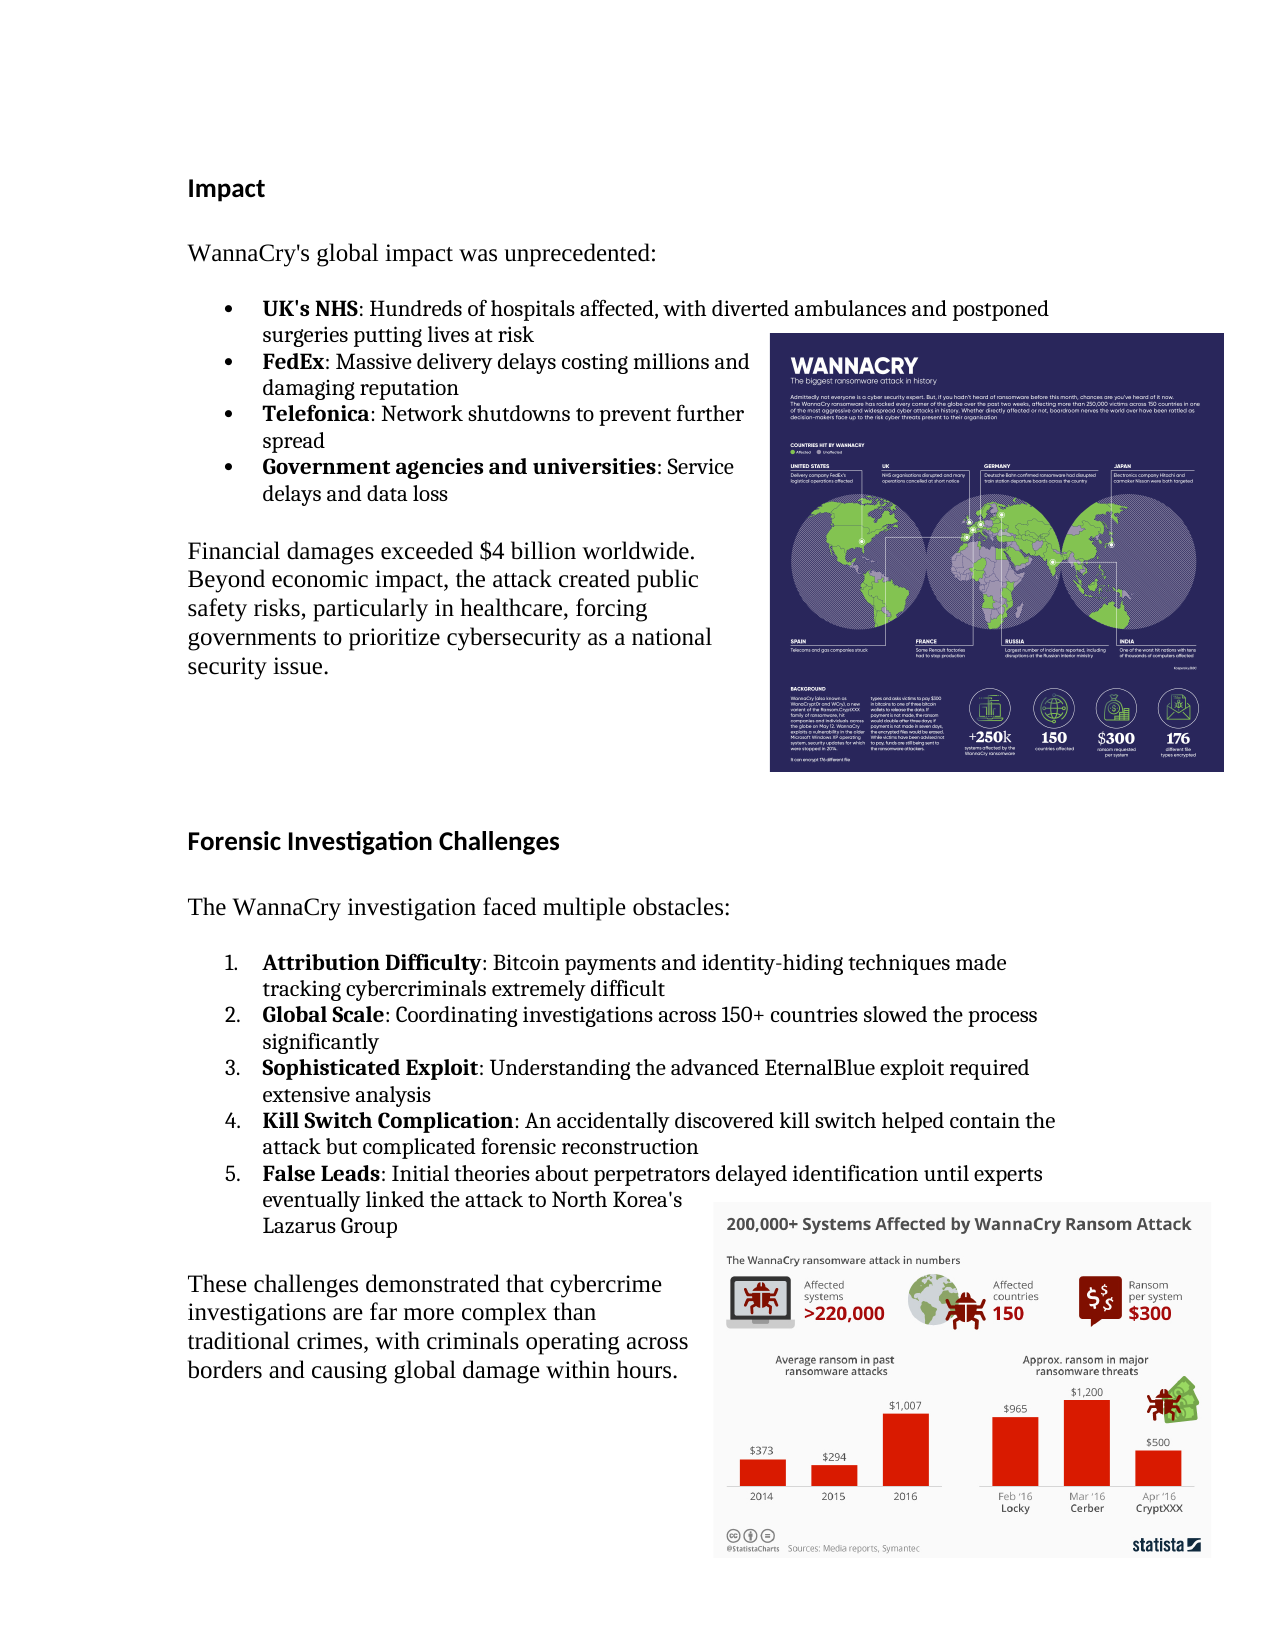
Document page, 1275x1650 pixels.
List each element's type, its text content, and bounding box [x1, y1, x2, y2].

text The WannaCry investigation faced multiple obstacles: [187, 755, 1087, 784]
list Attribution Difficulty: Bitcoin payments and identity-hiding techniques made tracking cybercriminals extremely difficult [225, 813, 1087, 866]
subtitle Impact [187, 171, 1087, 204]
list FedEx: Massive delivery delays costing millions and damaging reputation [225, 348, 1087, 375]
list Telefonica: Network shutdowns to prevent further spread [225, 375, 1087, 401]
list Global Scale: Coordinating investigations across 150+ countries slowed the process significantly [225, 866, 1087, 918]
list Kill Switch Complication: An accidentally discovered kill switch helped contain the attack but complicated forensic reconstruction [225, 971, 1087, 1024]
list Government agencies and universities: Service delays and data loss [225, 401, 1087, 428]
text These challenges demonstrated that cybercrime investigations are far more complex than traditional crimes, with criminals operating across borders and causing global damage within hours. [187, 1132, 713, 1247]
picture [713, 1066, 1211, 1421]
list UK's NHS: Hundreds of hospitals affected, with diverted ambulances and postponed surgeries putting lives at risk [225, 296, 1087, 348]
list False Leads: Initial theories about perpetrators delayed identification until experts eventually linked the attack to North Korea's Lazarus Group [225, 1024, 1087, 1103]
text WannaCry's global impact was unprecedented: [187, 238, 1087, 267]
subtitle Forensic Investigation Challenges [187, 688, 1087, 721]
text Financial damages exceeded $4 billion worldwide. Beyond economic impact, the attack created public safety risks, particularly in healthcare, forcing governments to prioritize cybersecurity as a national security issue. [187, 457, 1087, 543]
list Sophisticated Exploit: Understanding the advanced EternalBlue exploit required extensive analysis [225, 918, 1087, 971]
